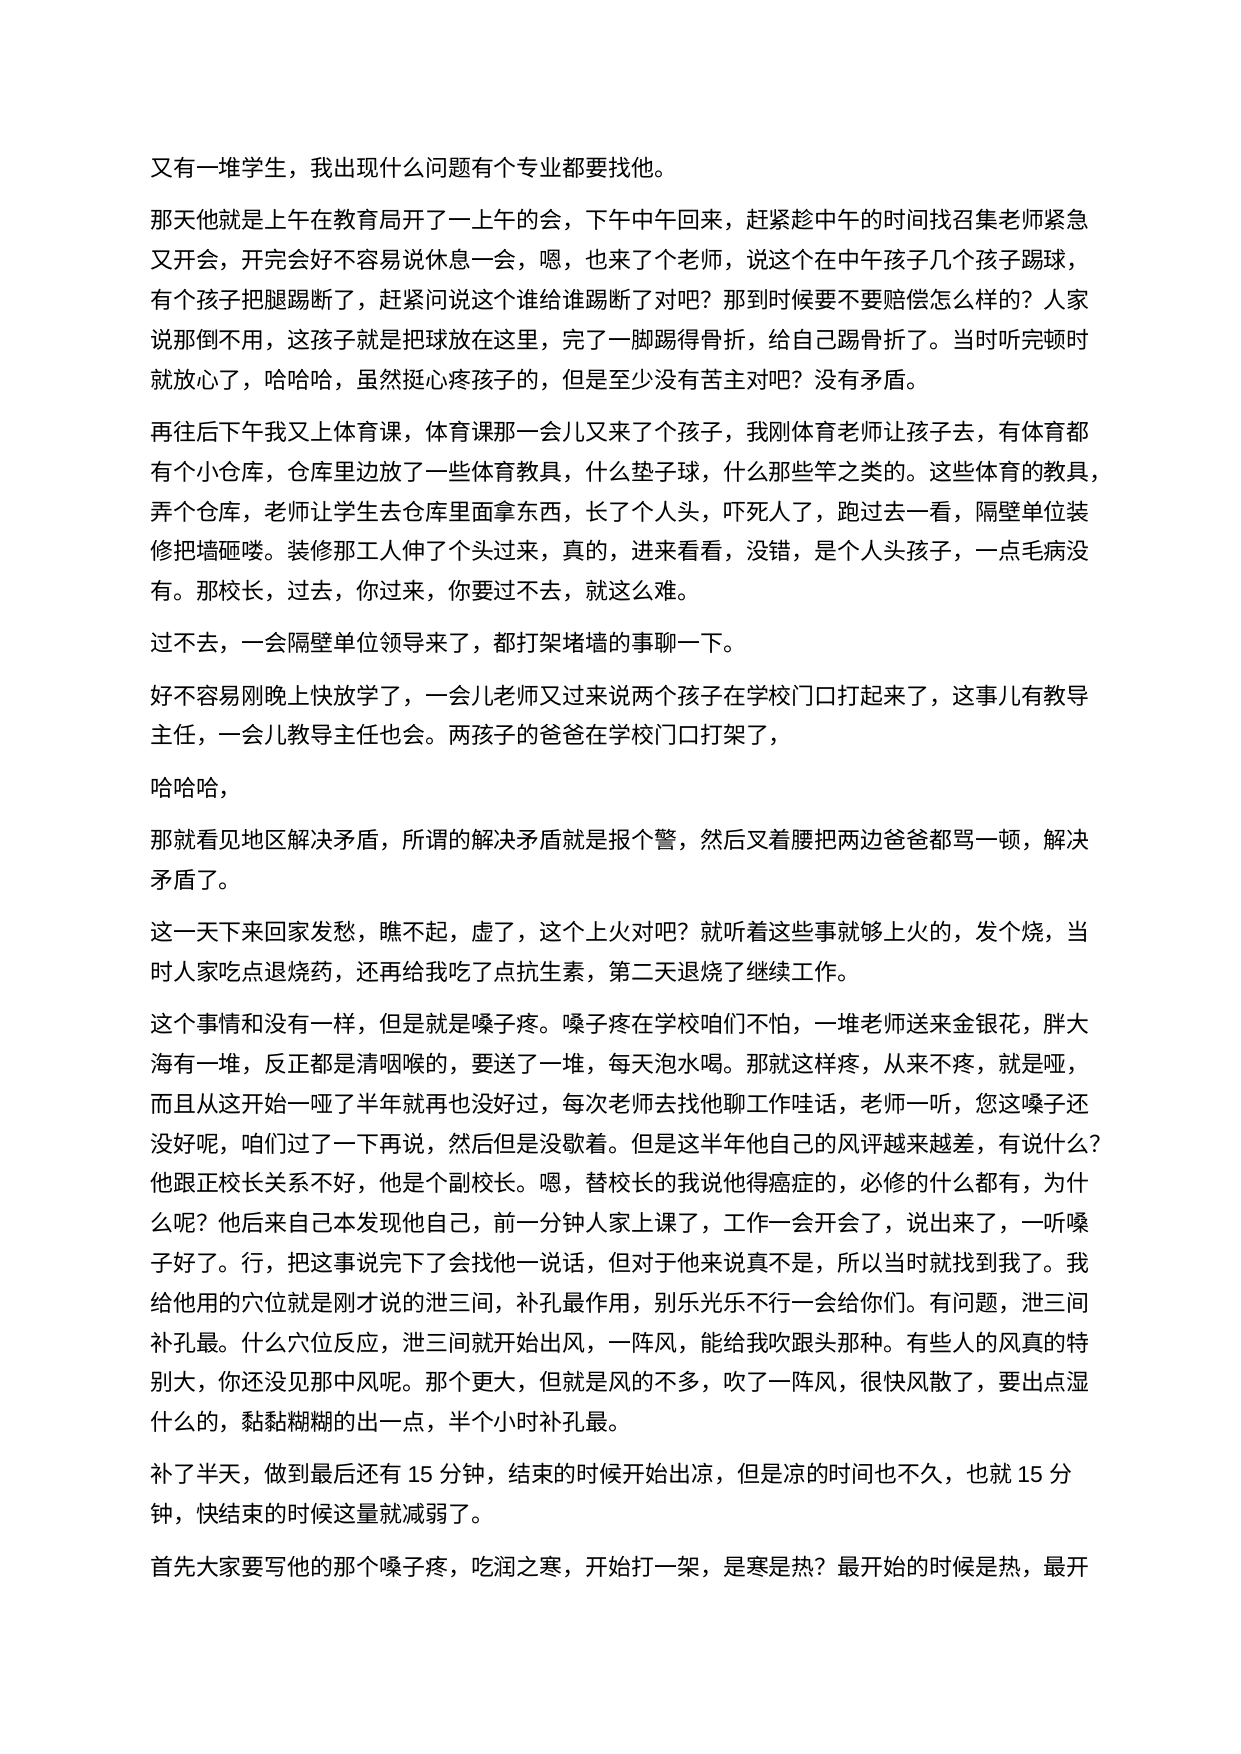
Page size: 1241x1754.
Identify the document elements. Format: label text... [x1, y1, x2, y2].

text 好不容易刚晚上快放学了，一会儿老师又过来说两个孩子在学校门口打起来了，这事儿有教导主任，一会儿教导主任也会。两孩子的爸爸在学校门口打架了， [150, 677, 1090, 751]
text 过不去，一会隔壁单位领导来了，都打架堵墙的事聊一下。 [150, 625, 1090, 658]
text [150, 150, 1090, 183]
text 哈哈哈， [150, 769, 1090, 803]
text 补了半天，做到最后还有 15 分钟，结束的时候开始出凉，但是凉的时间也不久，也就 15 分钟，快结束的时候这量就减弱了。 [150, 1456, 1090, 1529]
text 那天他就是上午在教育局开了一上午的会，下午中午回来，赶紧趁中午的时间找召集老师紧急又开会，开完会好不容易说休息一会，嗯，也来了个老师，说这个在中午孩子几个孩子踢球，有个孩子把腿踢断了，赶紧问说这个谁给谁踢断了对吧？那到时候要不要赔偿怎么样的？人家说那倒不用，这孩子就是把球放在这里，完了一脚踢得骨折，给自己踢骨折了。当时听完顿时就放心了，哈哈哈，虽然挺心疼孩子的，但是至少没有苦主对吧？没有矛盾。 [150, 202, 1090, 395]
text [150, 1548, 1090, 1582]
text 这一天下来回家发愁，瞧不起，虚了，这个上火对吧？就听着这些事就够上火的，发个烧，当时人家吃点退烧药，还再给我吃了点抗生素，第二天退烧了继续工作。 [150, 914, 1090, 987]
text 那就看见地区解决矛盾，所谓的解决矛盾就是报个警，然后叉着腰把两边爸爸都骂一顿，解决矛盾了。 [150, 822, 1090, 895]
text 再往后下午我又上体育课，体育课那一会儿又来了个孩子，我刚体育老师让孩子去，有体育都有个小仓库，仓库里边放了一些体育教具，什么垫子球，什么那些竿之类的。这些体育的教具，弄个仓库，老师让学生去仓库里面拿东西，长了个人头，吓死人了，跑过去一看，隔壁单位装修把墙砸喽。装修那工人伸了个头过来，真的，进来看看，没错，是个人头孩子，一点毛病没有。那校长，过去，你过来，你要过不去，就这么难。 [150, 414, 1090, 606]
text 这个事情和没有一样，但是就是嗓子疼。嗓子疼在学校咱们不怕，一堆老师送来金银花，胖大海有一堆，反正都是清咽喉的，要送了一堆，每天泡水喝。那就这样疼，从来不疼，就是哑，而且从这开始一哑了半年就再也没好过，每次老师去找他聊工作哇话，老师一听，您这嗓子还没好呢，咱们过了一下再说，然后但是没歇着。但是这半年他自己的风评越来越差，有说什么？他跟正校长关系不好，他是个副校长。嗯，替校长的我说他得癌症的，必修的什么都有，为什么呢？他后来自己本发现他自己，前一分钟人家上课了，工作一会开会了，说出来了，一听嗓子好了。行，把这事说完下了会找他一说话，但对于他来说真不是，所以当时就找到我了。我给他用的穴位就是刚才说的泄三间，补孔最作用，别乐光乐不行一会给你们。有问题，泄三间补孔最。什么穴位反应，泄三间就开始出风，一阵风，能给我吹跟头那种。有些人的风真的特别大，你还没见那中风呢。那个更大，但就是风的不多，吹了一阵风，很快风散了，要出点湿什么的，黏黏糊糊的出一点，半个小时补孔最。 [150, 1006, 1090, 1437]
